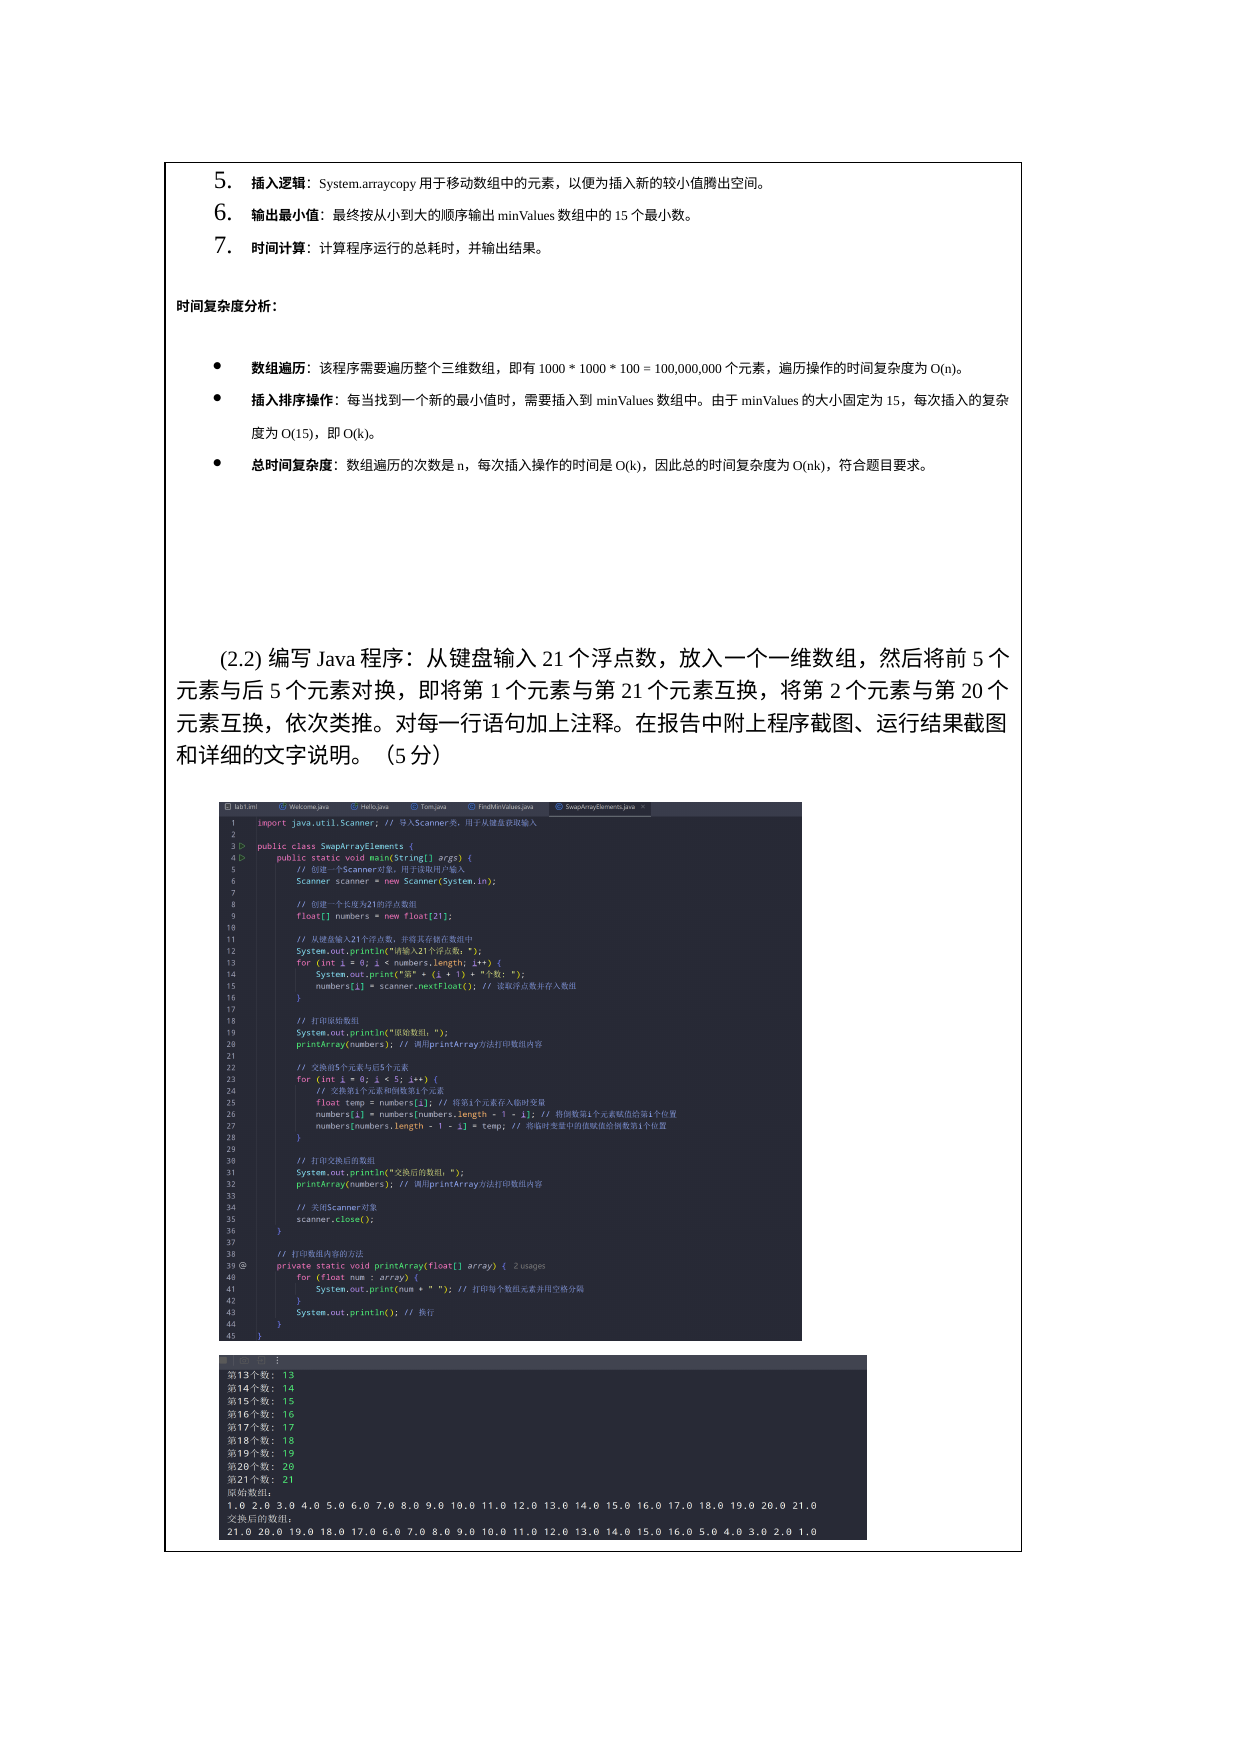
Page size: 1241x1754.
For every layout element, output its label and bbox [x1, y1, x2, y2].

picture [219, 802, 802, 1341]
picture [219, 1355, 867, 1540]
table_header [166, 163, 1021, 1551]
